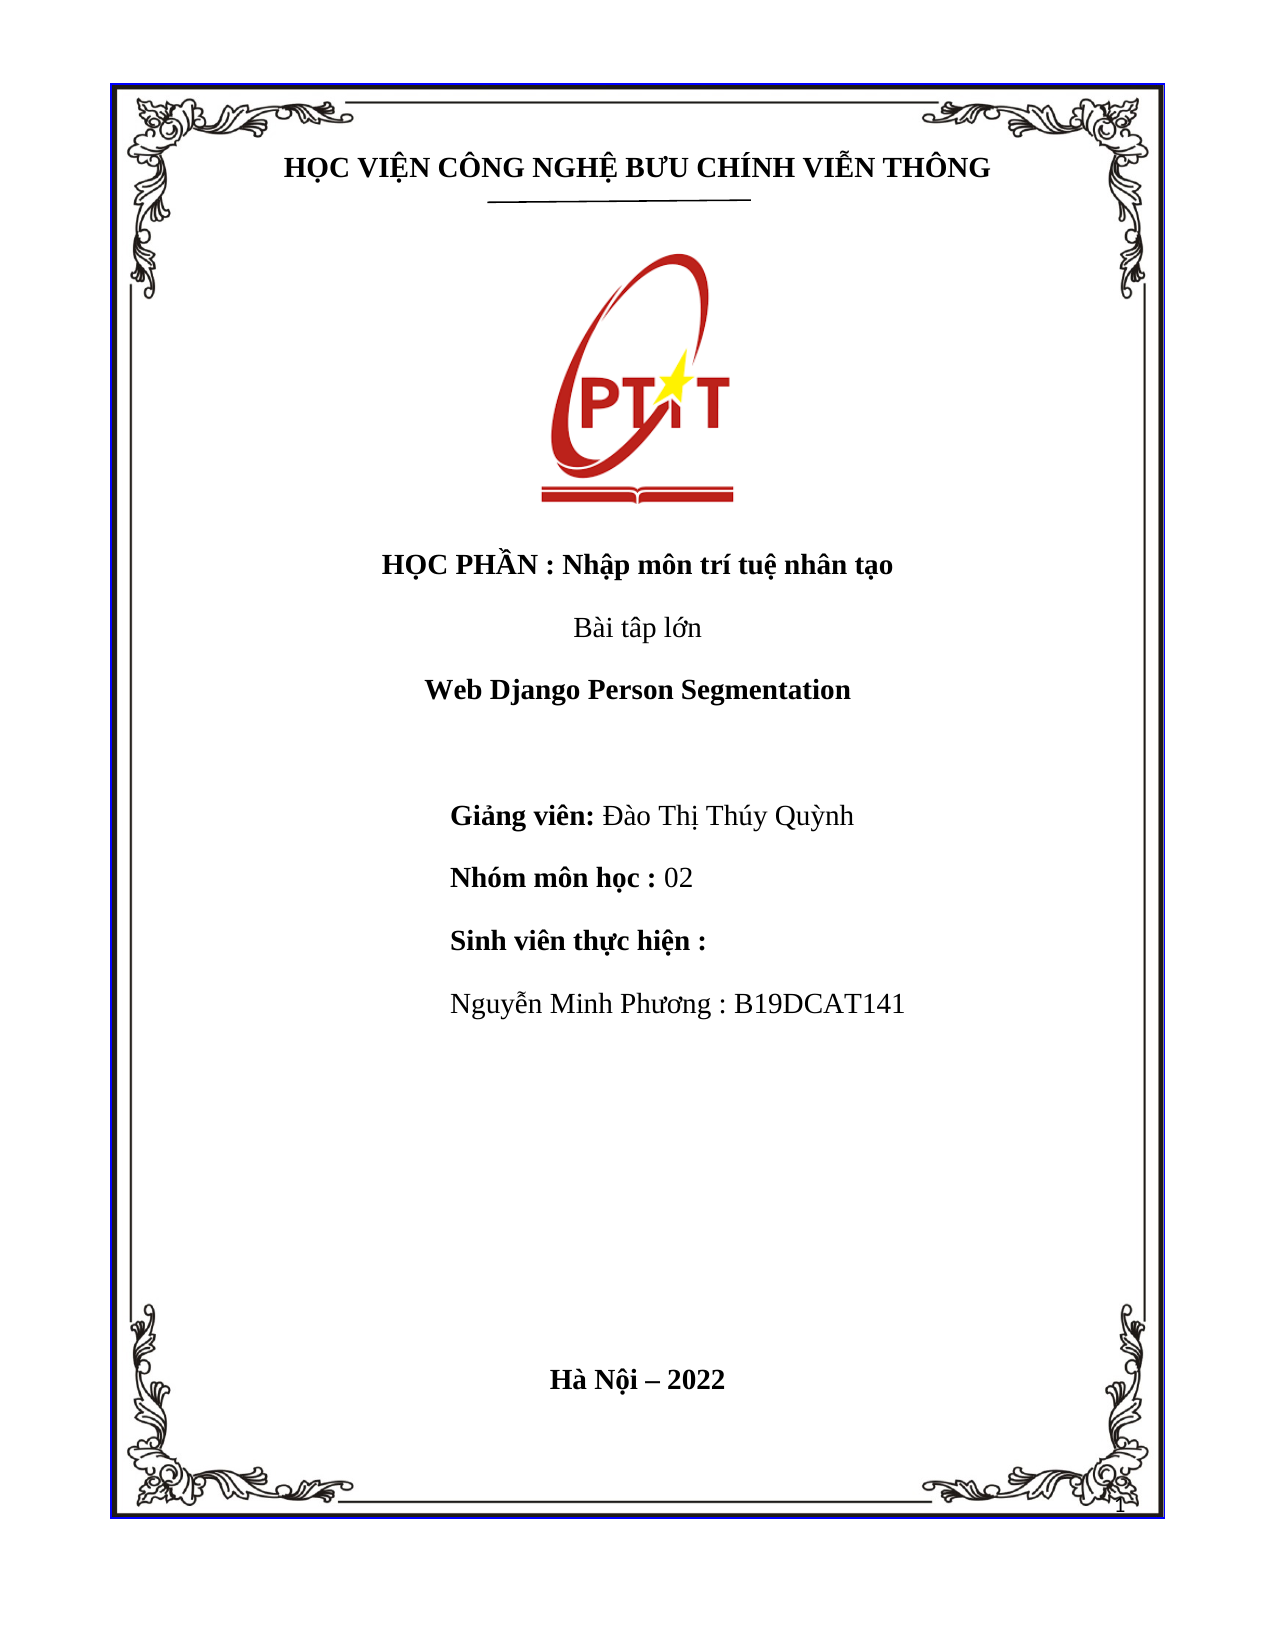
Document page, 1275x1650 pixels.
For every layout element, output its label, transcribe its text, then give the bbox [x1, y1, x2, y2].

text Bài tâp lớn [150, 610, 1125, 643]
text HỌC PHẦN : Nhập môn trí tuệ nhân tạo [150, 547, 1125, 581]
text Sinh viên thực hiện : [450, 923, 1125, 957]
picture [112, 85, 1164, 1517]
text Giảng viên: Đào Thị Thúy Quỳnh [450, 798, 1125, 831]
text HỌC VIỆN CÔNG NGHỆ BƯU CHÍNH VIỄN THÔNG [150, 150, 1125, 183]
text Nguyễn Minh Phương : B19DCAT141 [450, 986, 1125, 1019]
text Web Django Person Segmentation [150, 672, 1125, 706]
text Nhóm môn học : 02 [450, 861, 1125, 894]
text Hà Nội – 2022 [150, 1362, 1125, 1396]
